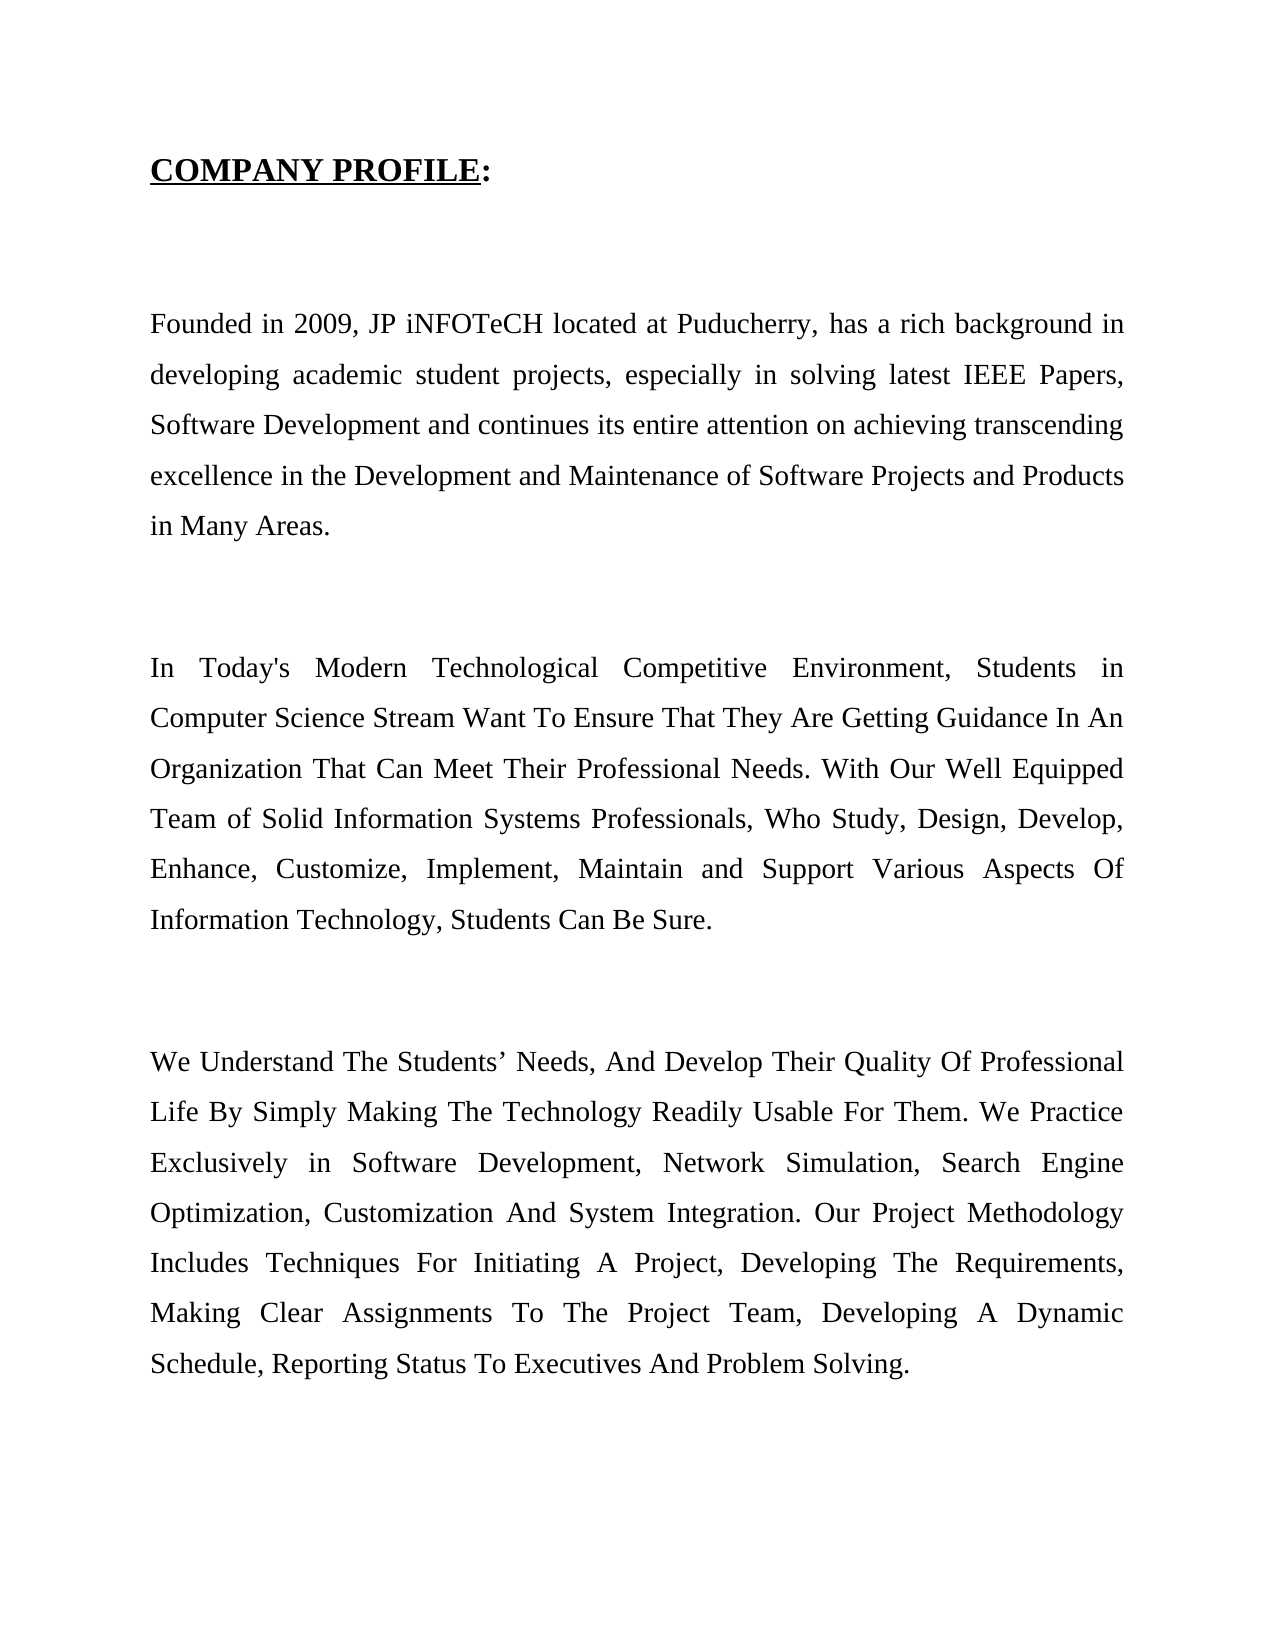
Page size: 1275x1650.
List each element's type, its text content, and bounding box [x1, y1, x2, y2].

text Founded in 2009, JP iNFOTeCH located at Puducherry, has a rich background in developing academic student projects, especially in solving latest IEEE Papers, Software Development and continues its entire attention on achieving transcending excellence in the Development and Maintenance of Software Projects and Products in Many Areas. [150, 307, 1125, 541]
text We Understand The Students’ Needs, And Develop Their Quality Of Professional Life By Simply Making The Technology Readily Usable For Them. We Practice Exclusively in Software Development, Network Simulation, Search Engine Optimization, Customization And System Integration. Our Project Methodology Includes Techniques For Initiating A Project, Developing The Requirements, Making Clear Assignments To The Project Team, Developing A Dynamic Schedule, Reporting Status To Executives And Problem Solving. [150, 1044, 1125, 1379]
text COMPANY PROFILE: [150, 150, 1125, 188]
text In Today's Modern Technological Competitive Environment, Students in Computer Science Stream Want To Ensure That They Are Getting Guidance In An Organization That Can Meet Their Professional Needs. With Our Well Equipped Team of Solid Information Systems Professionals, Who Study, Design, Develop, Enhance, Customize, Implement, Maintain and Support Various Aspects Of Information Technology, Students Can Be Sure. [150, 650, 1125, 935]
